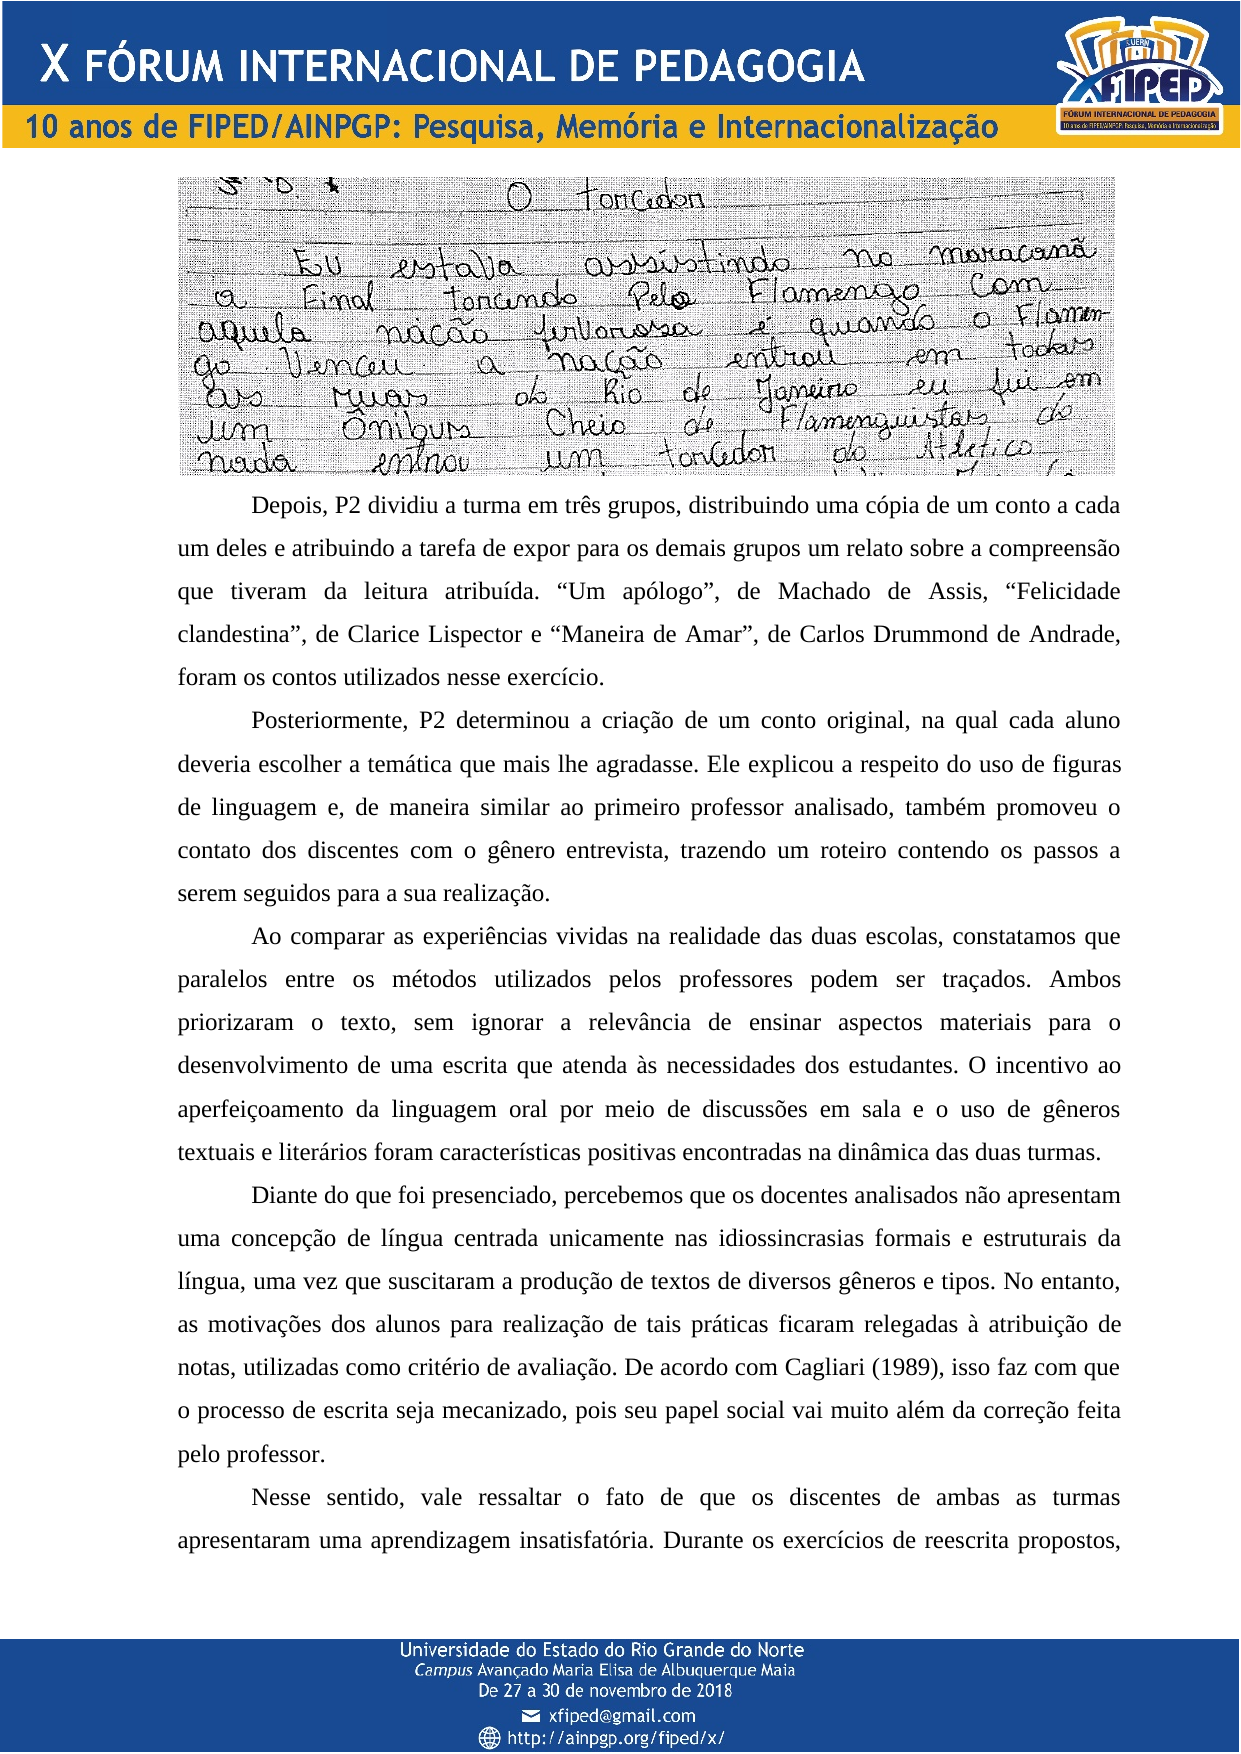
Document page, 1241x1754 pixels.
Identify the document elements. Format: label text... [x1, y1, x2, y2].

text Diante do que foi presenciado, percebemos que os docentes analisados não apresentam uma concepção de língua centrada unicamente nas idiossincrasias formais e estruturais da língua, uma vez que suscitaram a produção de textos de diversos gêneros e tipos. No entanto, as motivações dos alunos para realização de tais práticas ficaram relegadas à atribuição de notas, utilizadas como critério de avaliação. De acordo com Cagliari (1989), isso faz com que o processo de escrita seja mecanizado, pois seu papel social vai muito além da correção feita pelo professor. [177, 1180, 1122, 1467]
picture [2, 1, 1241, 148]
picture [177, 177, 1115, 476]
text Ao comparar as experiências vividas na realidade das duas escolas, constatamos que paralelos entre os métodos utilizados pelos professores podem ser traçados. Ambos priorizaram o texto, sem ignorar a relevância de ensinar aspectos materiais para o desenvolvimento de uma escrita que atenda às necessidades dos estudantes. O incentivo ao aperfeiçoamento da linguagem oral por meio de discussões em sala e o uso de gêneros textuais e literários foram características positivas encontradas na dinâmica das duas turmas. [177, 921, 1122, 1166]
picture [0, 1639, 1239, 1752]
text Depois, P2 dividiu a turma em três grupos, distribuindo uma cópia de um conto a cada um deles e atribuindo a tarefa de expor para os demais grupos um relato sobre a compreensão que tiveram da leitura atribuída. “Um apólogo”, de Machado de Assis, “Felicidade clandestina”, de Clarice Lispector e “Maneira de Amar”, de Carlos Drummond de Andrade, foram os contos utilizados nesse exercício. [177, 490, 1122, 691]
text Posteriormente, P2 determinou a criação de um conto original, na qual cada aluno deveria escolher a temática que mais lhe agradasse. Ele explicou a respeito do uso de figuras de linguagem e, de maneira similar ao primeiro professor analisado, também promoveu o contato dos discentes com o gênero entrevista, trazendo um roteiro contendo os passos a serem seguidos para a sua realização. [177, 706, 1122, 907]
